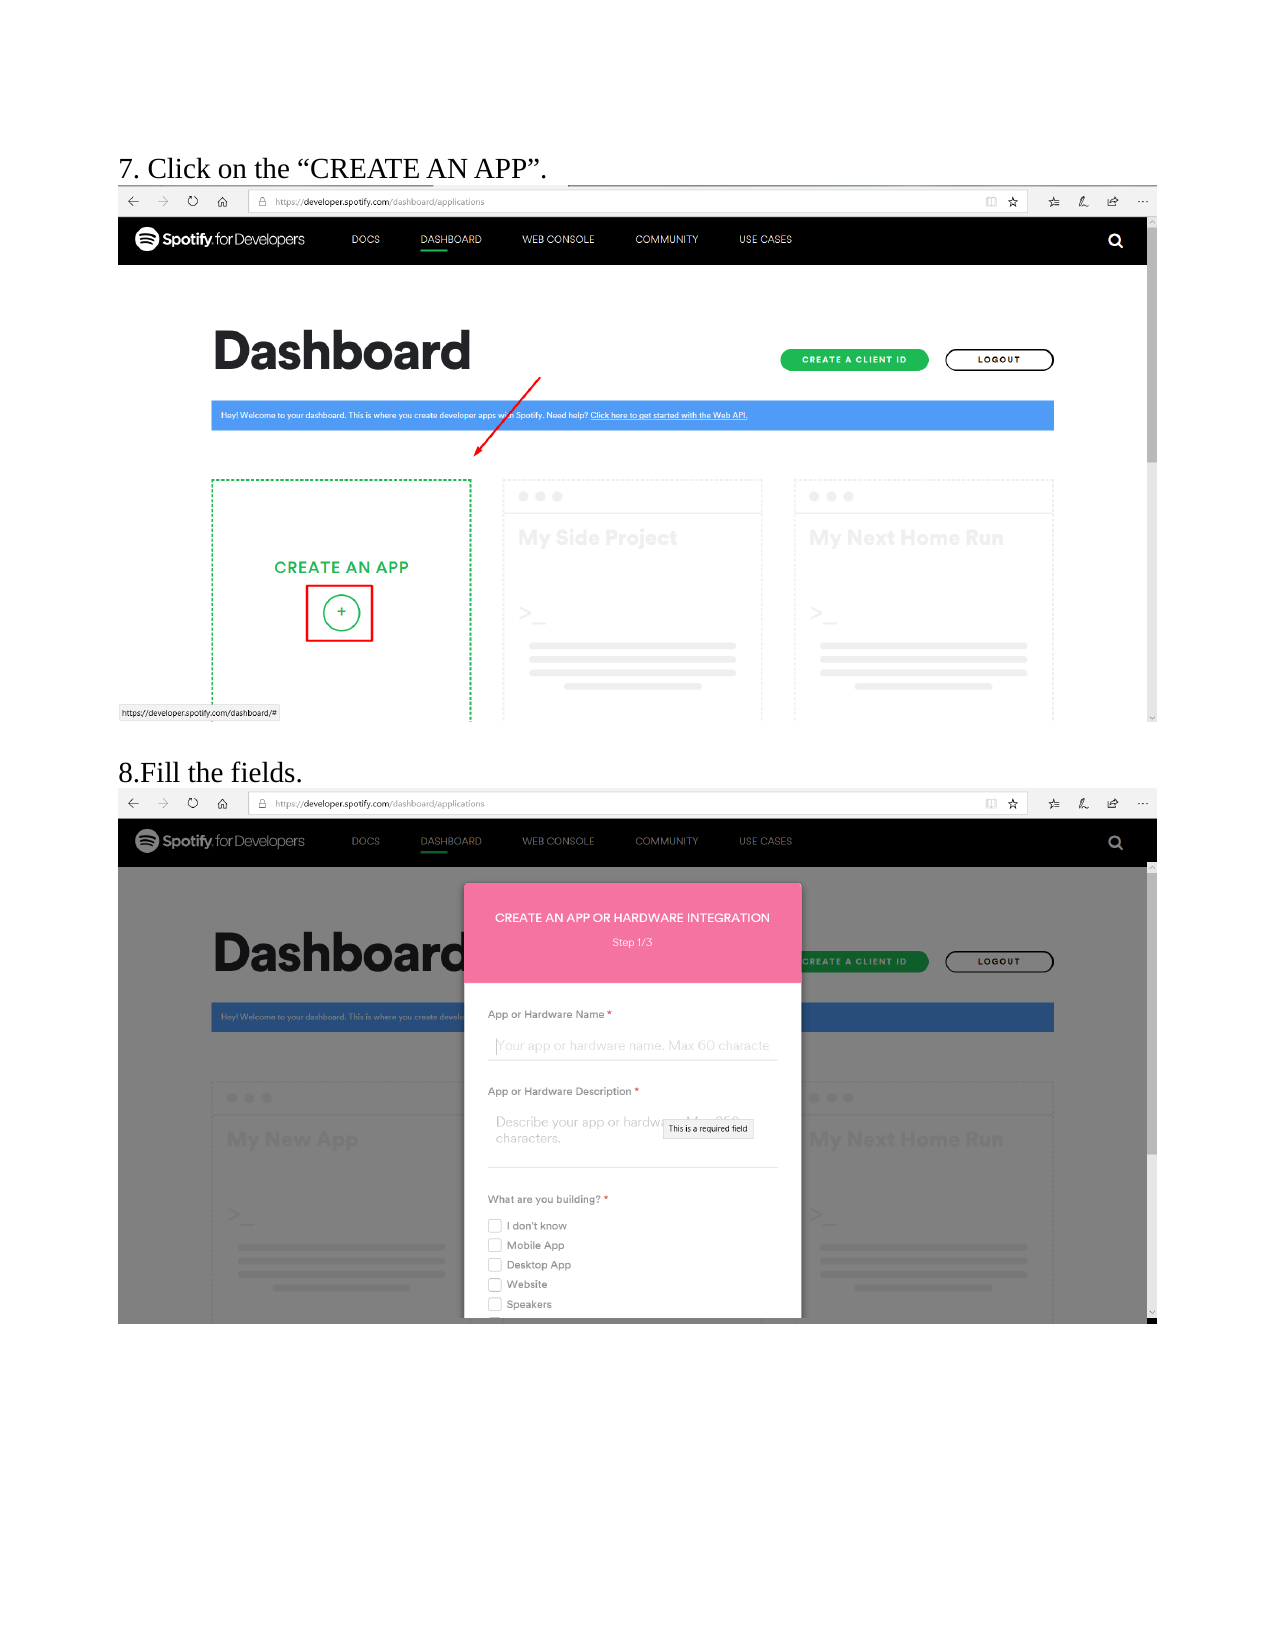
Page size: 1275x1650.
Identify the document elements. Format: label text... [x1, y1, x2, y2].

text 8.Fill the fields. [118, 755, 1157, 788]
picture [118, 788, 1157, 1324]
picture [118, 185, 1157, 722]
text 7. Click on the “CREATE AN APP”. [118, 152, 1157, 185]
